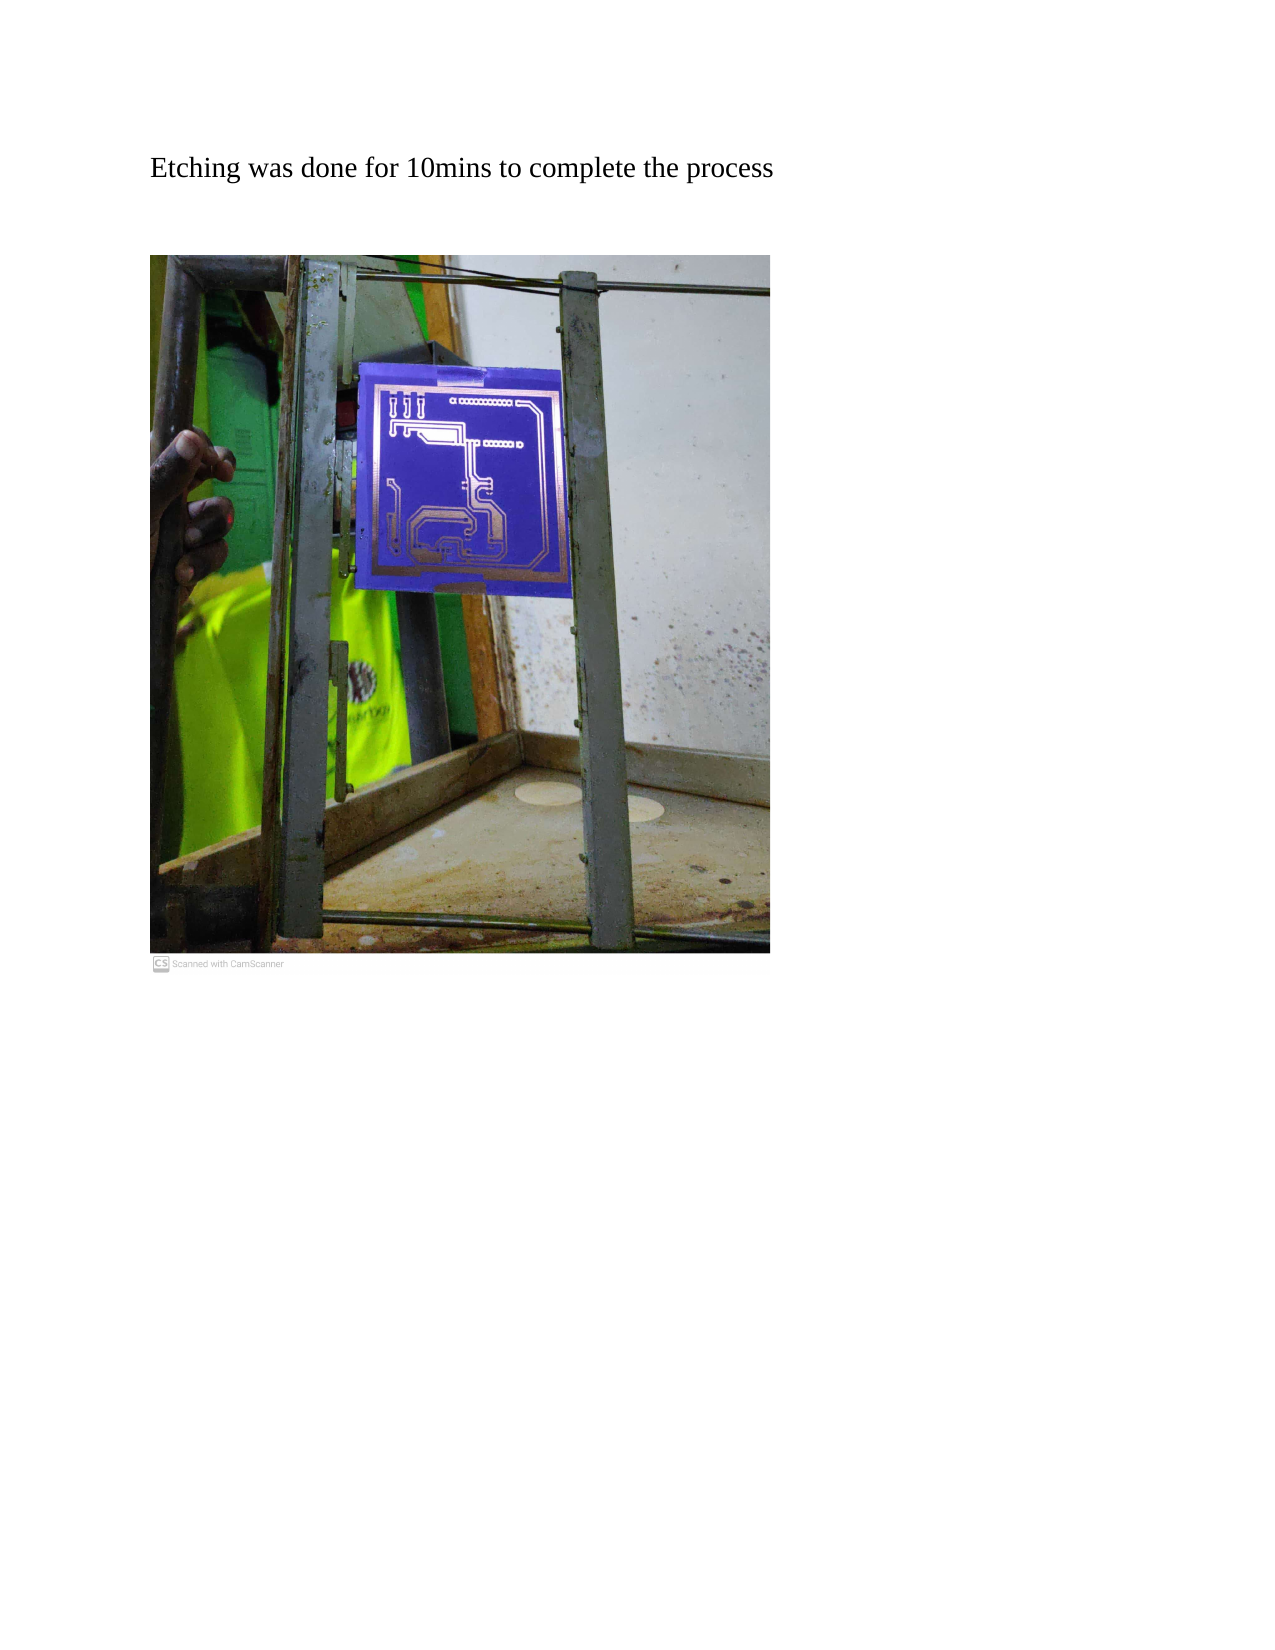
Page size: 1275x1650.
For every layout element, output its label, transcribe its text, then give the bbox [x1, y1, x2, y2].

picture [150, 255, 771, 975]
text Etching was done for 10mins to complete the process [150, 150, 1125, 183]
